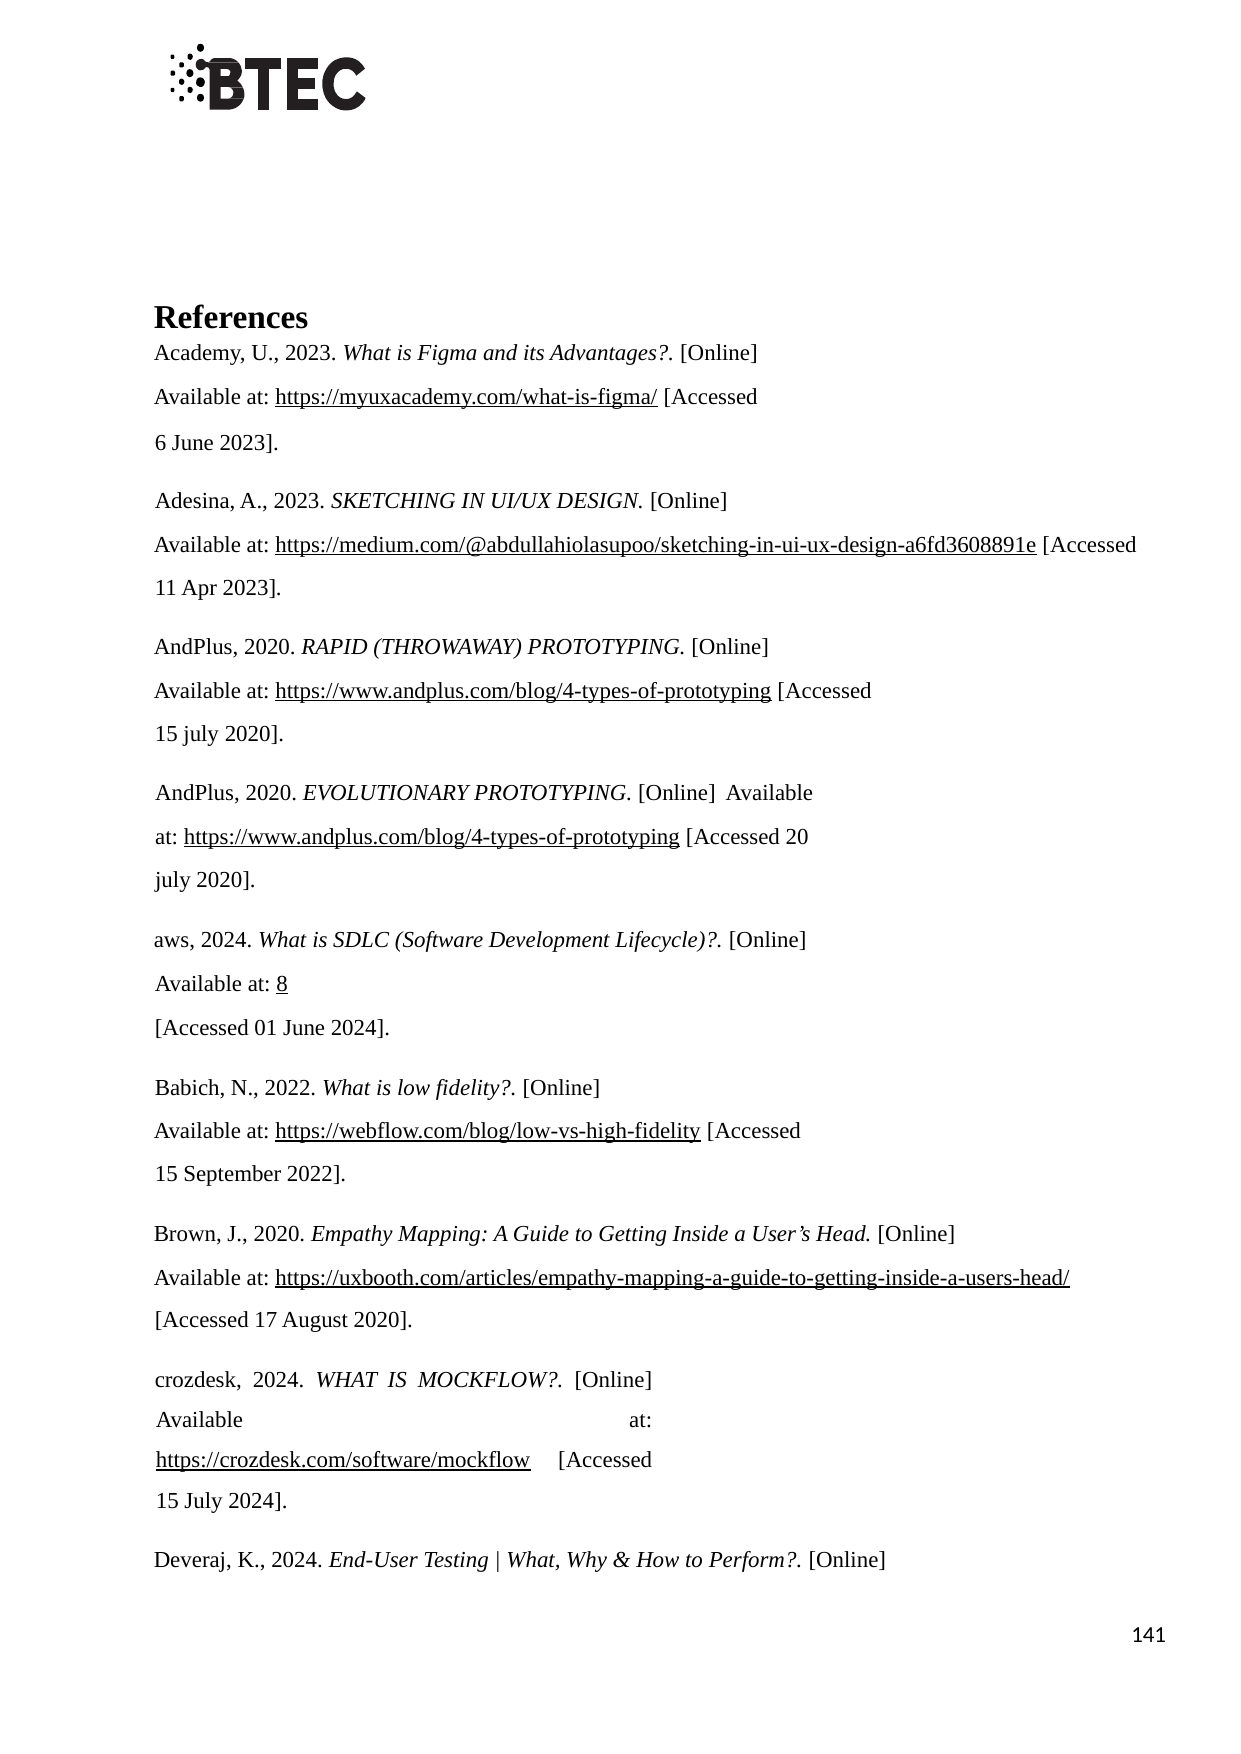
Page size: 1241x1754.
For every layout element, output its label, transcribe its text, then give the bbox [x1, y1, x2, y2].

text Babich, N., 2022. What is low fidelity?. [Online] [154, 1074, 1166, 1100]
text Academy, U., 2023. What is Figma and its Advantages?. [Online] [153, 339, 1166, 366]
text Adesina, A., 2023. SKETCHING IN UI/UX DESIGN. [Online] [154, 487, 1166, 514]
text AndPlus, 2020. EVOLUTIONARY PROTOTYPING. [Online] Available at: https://www.andplus.com/blog/4-types-of-prototyping [Accessed 20 july 2020]. [155, 779, 815, 893]
text crozdesk, 2024. WHAT IS MOCKFLOW?. [Online] Available at: https://crozdesk.com/software/mockflow [Accessed 15 July 2024]. [154, 1366, 652, 1513]
subtitle References [153, 298, 1166, 336]
text Available at: https://www.andplus.com/blog/4-types-of-prototyping [Accessed 15 july 2020]. [153, 677, 873, 746]
text Deveraj, K., 2024. End-User Testing | What, Why & How to Perform?. [Online] [153, 1546, 1166, 1573]
text Brown, J., 2020. Empathy Mapping: A Guide to Getting Inside a User’s Head. [Online] [153, 1220, 1166, 1246]
text Available at: https://webflow.com/blog/low-vs-high-fidelity [Accessed 15 September 2022]. [153, 1117, 803, 1186]
text [Accessed 01 June 2024]. [154, 1014, 1166, 1040]
text aws, 2024. What is SDLC (Software Development Lifecycle)?. [Online] [153, 926, 1166, 952]
text AndPlus, 2020. RAPID (THROWAWAY) PROTOTYPING. [Online] [153, 633, 1166, 660]
text Available at: https://uxbooth.com/articles/empathy-mapping-a-guide-to-getting-inside-a-users-head/ [Accessed 17 August 2020]. [153, 1263, 1138, 1332]
text Available at: https://myuxacademy.com/what-is-figma/ [Accessed 6 June 2023]. [153, 383, 759, 456]
text Available at: https://medium.com/@abdullahiolasupoo/sketching-in-ui-ux-design-a6fd3608891e [Accessed 11 Apr 2023]. [153, 531, 1138, 600]
picture [255, 80, 318, 110]
text Available at: 8 [154, 970, 1166, 996]
